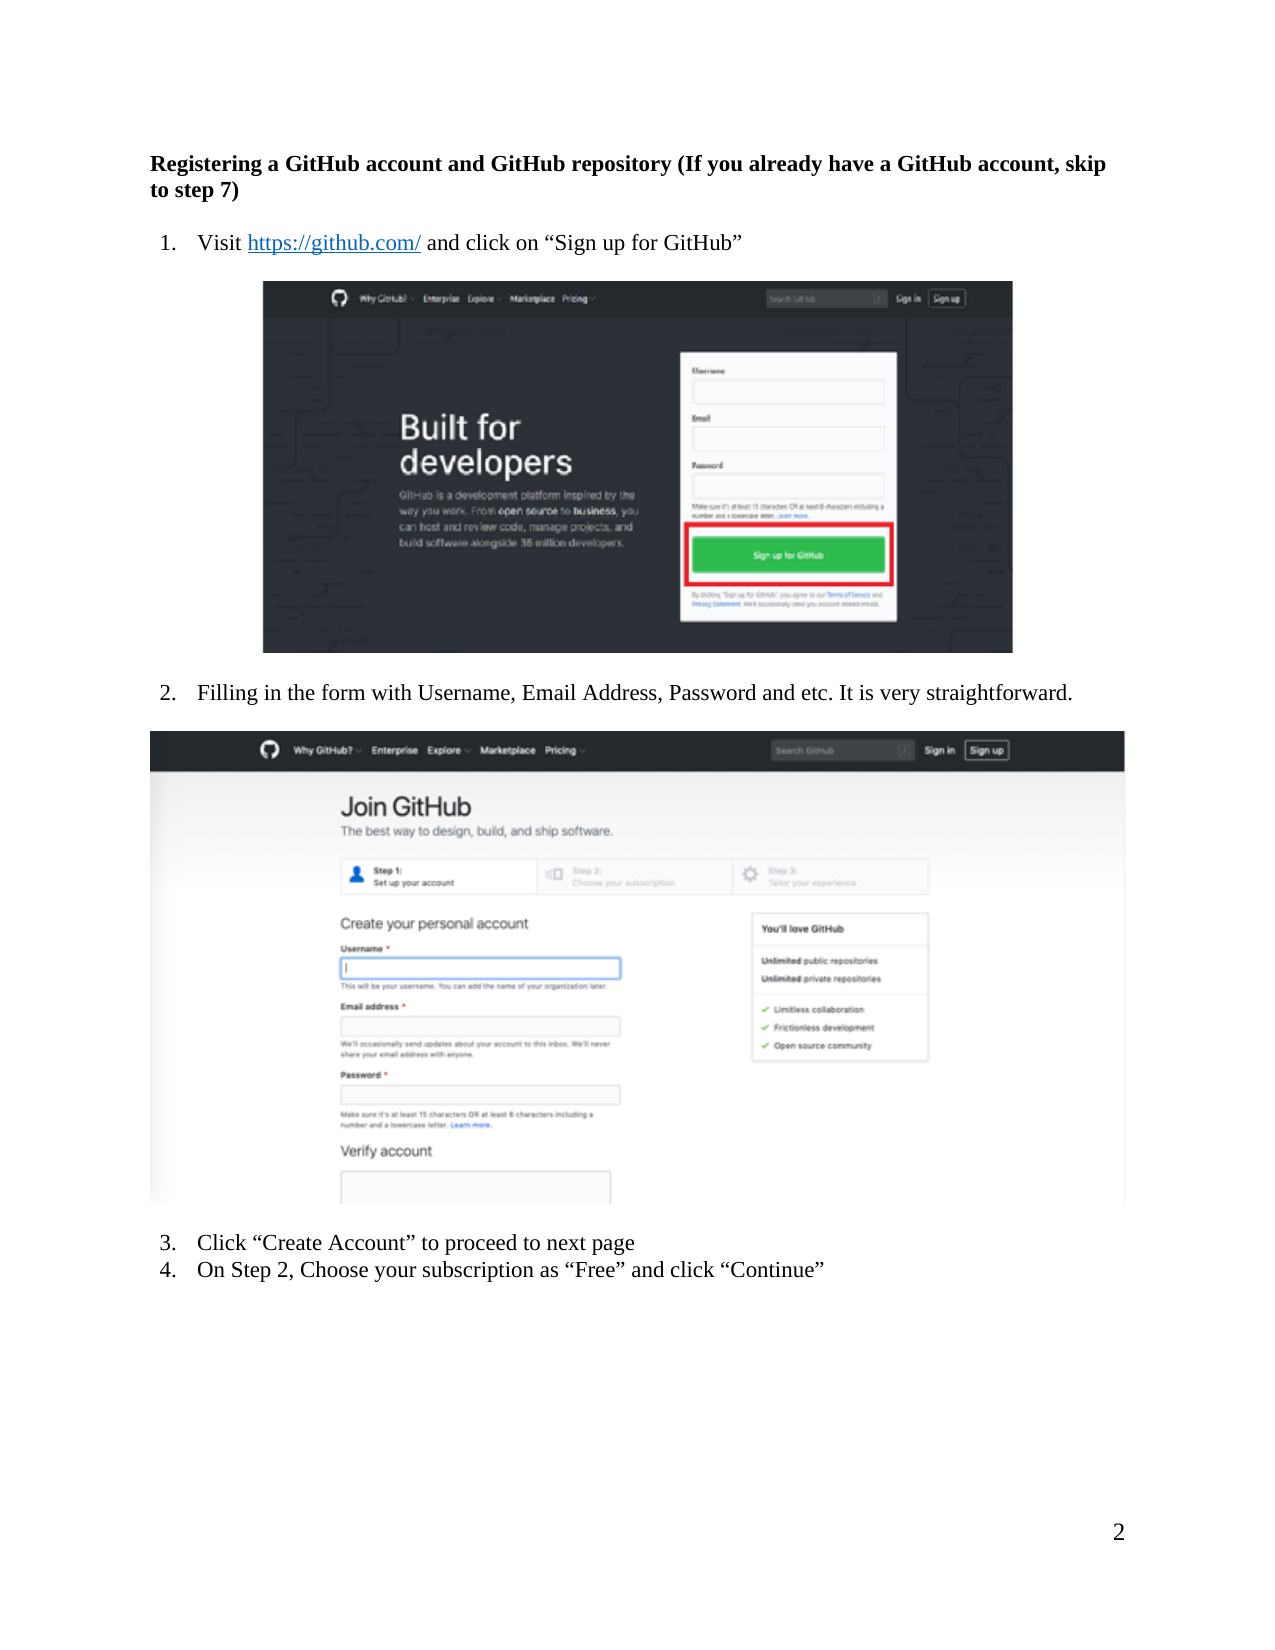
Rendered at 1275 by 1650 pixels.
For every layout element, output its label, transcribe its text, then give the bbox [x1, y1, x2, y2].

list On Step 2, Choose your subscription as “Free” and click “Continue” [159, 1256, 1125, 1282]
list Filling in the form with Username, Email Address, Password and etc. It is very straightforward. [159, 679, 1125, 705]
list Click “Create Account” to proceed to next page [159, 1229, 1125, 1256]
picture [150, 731, 1125, 1204]
text Registering a GitHub account and GitHub repository (If you already have a GitHub account, skip to step 7) [150, 150, 1125, 203]
list Visit https://github.com/ and click on “Sign up for GitHub” [159, 229, 1125, 255]
picture [262, 281, 1013, 653]
